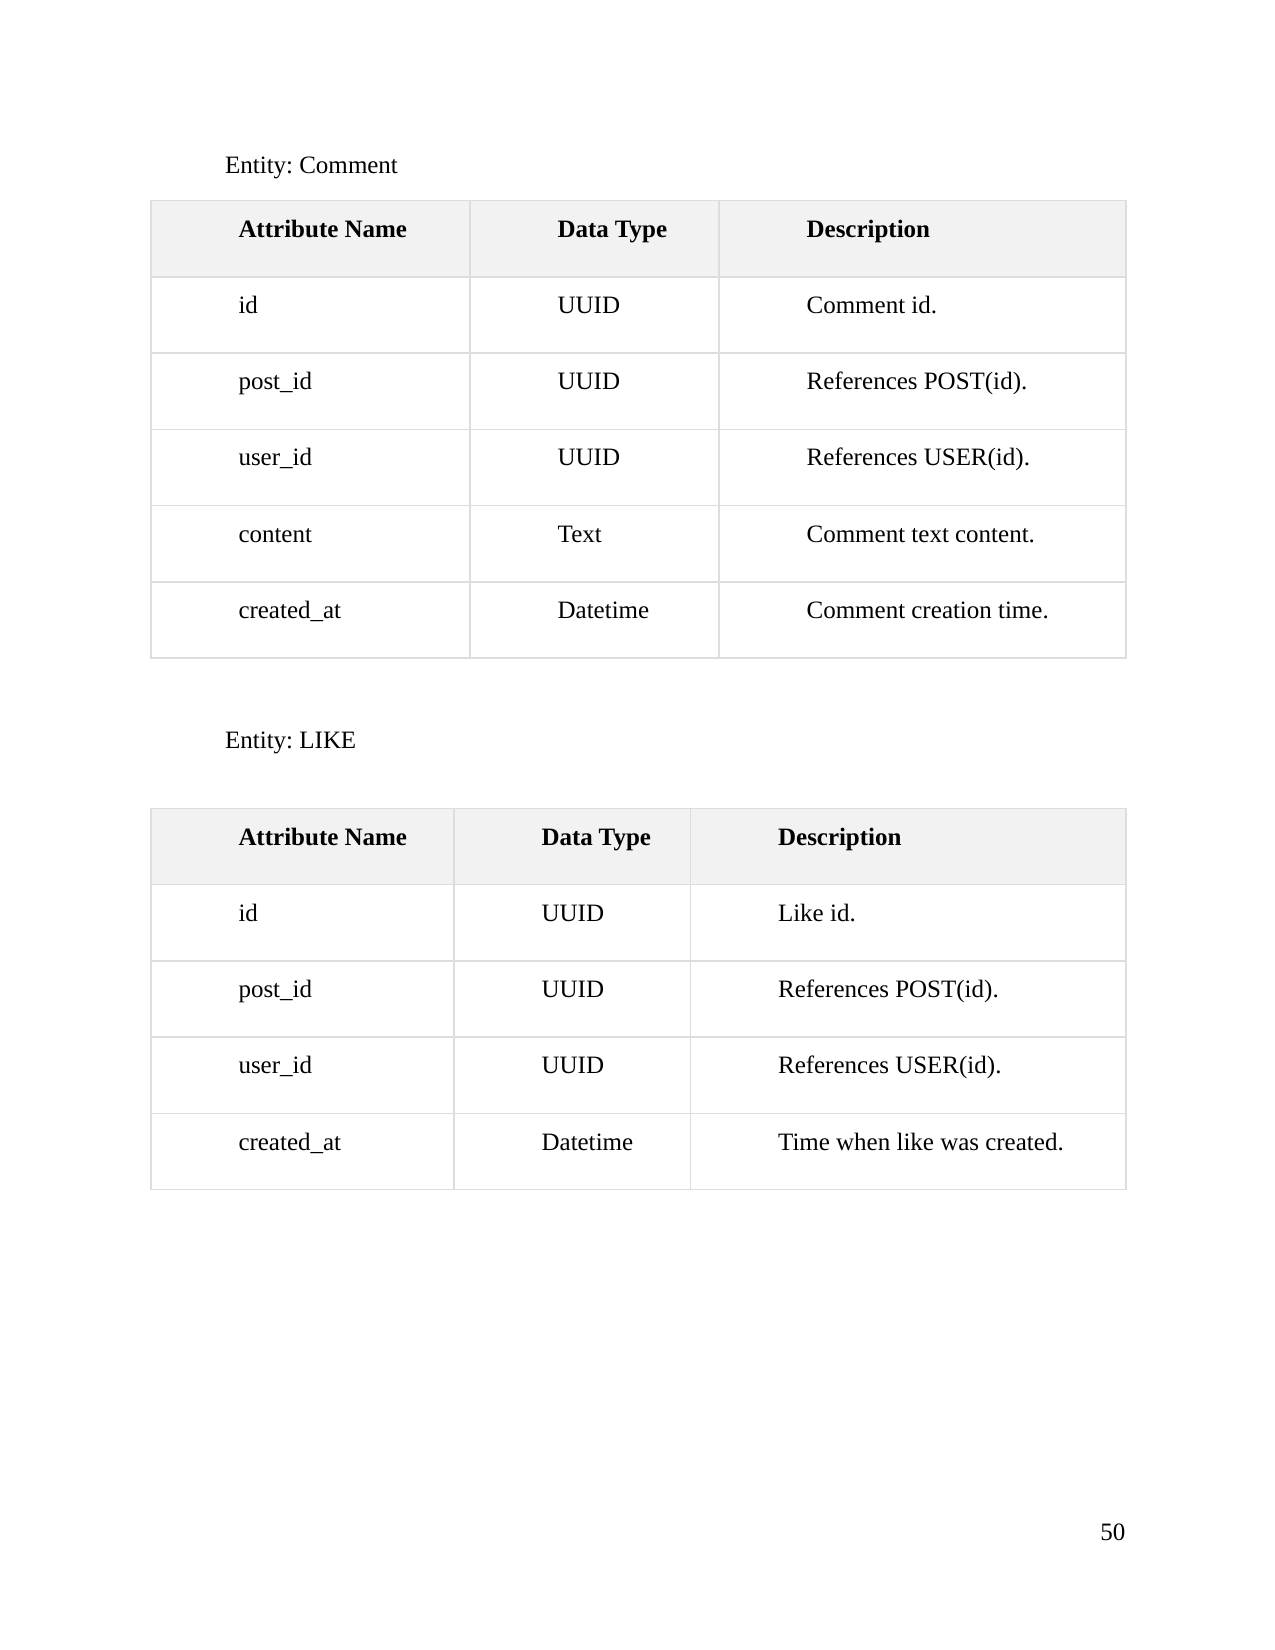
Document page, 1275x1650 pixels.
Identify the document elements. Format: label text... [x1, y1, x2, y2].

table_header Attribute Name [152, 809, 453, 884]
table_header Attribute Name [152, 201, 469, 276]
table_header Data Type [455, 809, 690, 884]
table_cell user_id [152, 430, 469, 505]
table_cell created_at [152, 1114, 453, 1189]
table_cell Comment id. [720, 278, 1125, 352]
table_header Description [691, 809, 1125, 884]
table_header Data Type [471, 201, 718, 276]
table_header Description [720, 201, 1125, 276]
table_cell References POST(id). [720, 354, 1125, 428]
table_cell UUID [455, 962, 690, 1036]
table_cell References POST(id). [691, 962, 1125, 1036]
table_cell Comment creation time. [720, 583, 1125, 657]
list Entity: Comment [225, 150, 1125, 179]
table_cell UUID [471, 354, 718, 428]
table_cell id [152, 885, 453, 960]
table_cell UUID [471, 278, 718, 352]
table_cell References USER(id). [691, 1038, 1125, 1112]
table_cell Datetime [471, 583, 718, 657]
table_cell UUID [455, 885, 690, 960]
table_cell UUID [455, 1038, 690, 1112]
table_cell created_at [152, 583, 469, 657]
table_cell Like id. [691, 885, 1125, 960]
table_cell References USER(id). [720, 430, 1125, 505]
table_cell Comment text content. [720, 506, 1125, 581]
table_cell content [152, 506, 469, 581]
list Entity: LIKE [225, 725, 1125, 753]
table_cell user_id [152, 1038, 453, 1112]
table_cell Datetime [455, 1114, 690, 1189]
table_cell Time when like was created. [691, 1114, 1125, 1189]
table_cell id [152, 278, 469, 352]
table_cell Text [471, 506, 718, 581]
table_cell post_id [152, 962, 453, 1036]
table_cell UUID [471, 430, 718, 505]
table_cell post_id [152, 354, 469, 428]
